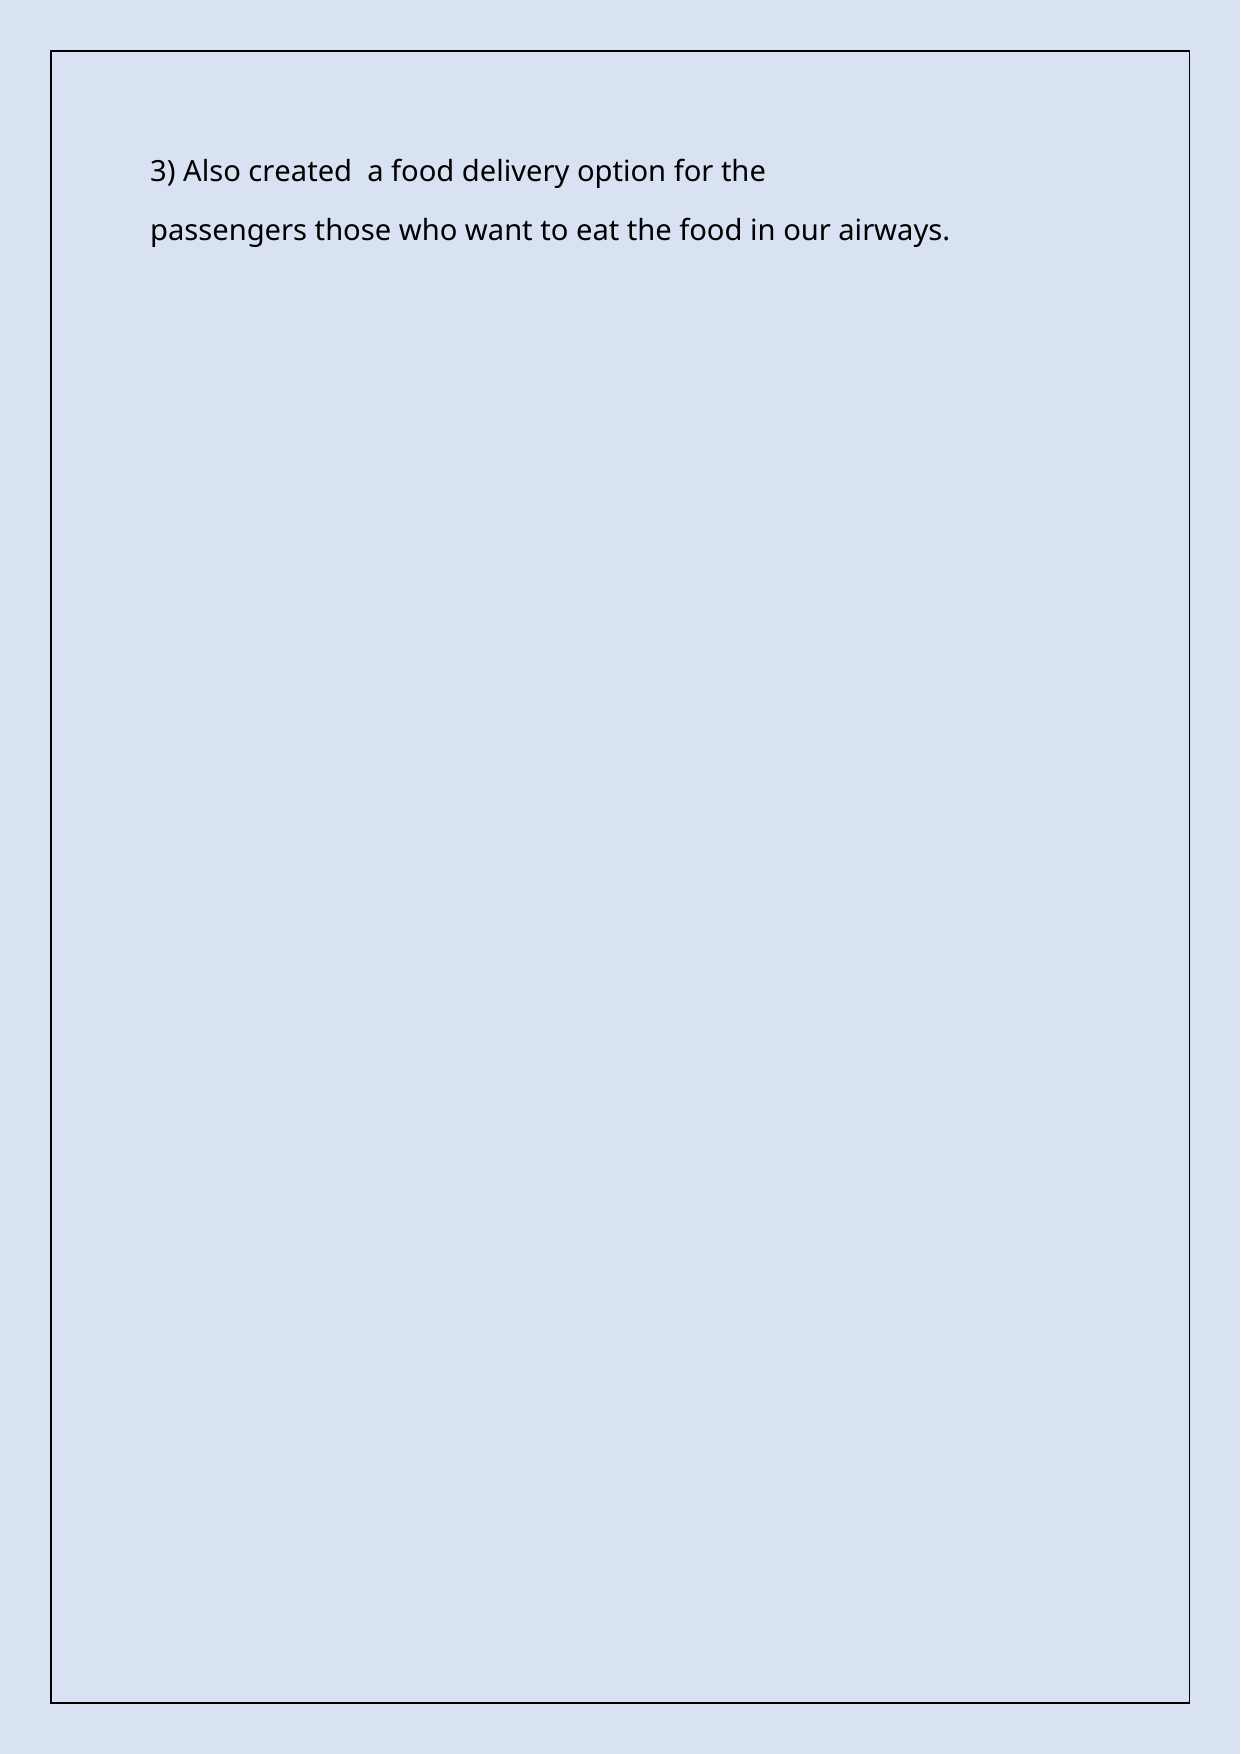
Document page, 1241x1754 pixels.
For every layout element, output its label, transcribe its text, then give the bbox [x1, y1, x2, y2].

text 3) Also created a food delivery option for the [150, 150, 1090, 190]
text passengers those who want to eat the food in our airways. [150, 209, 1090, 249]
